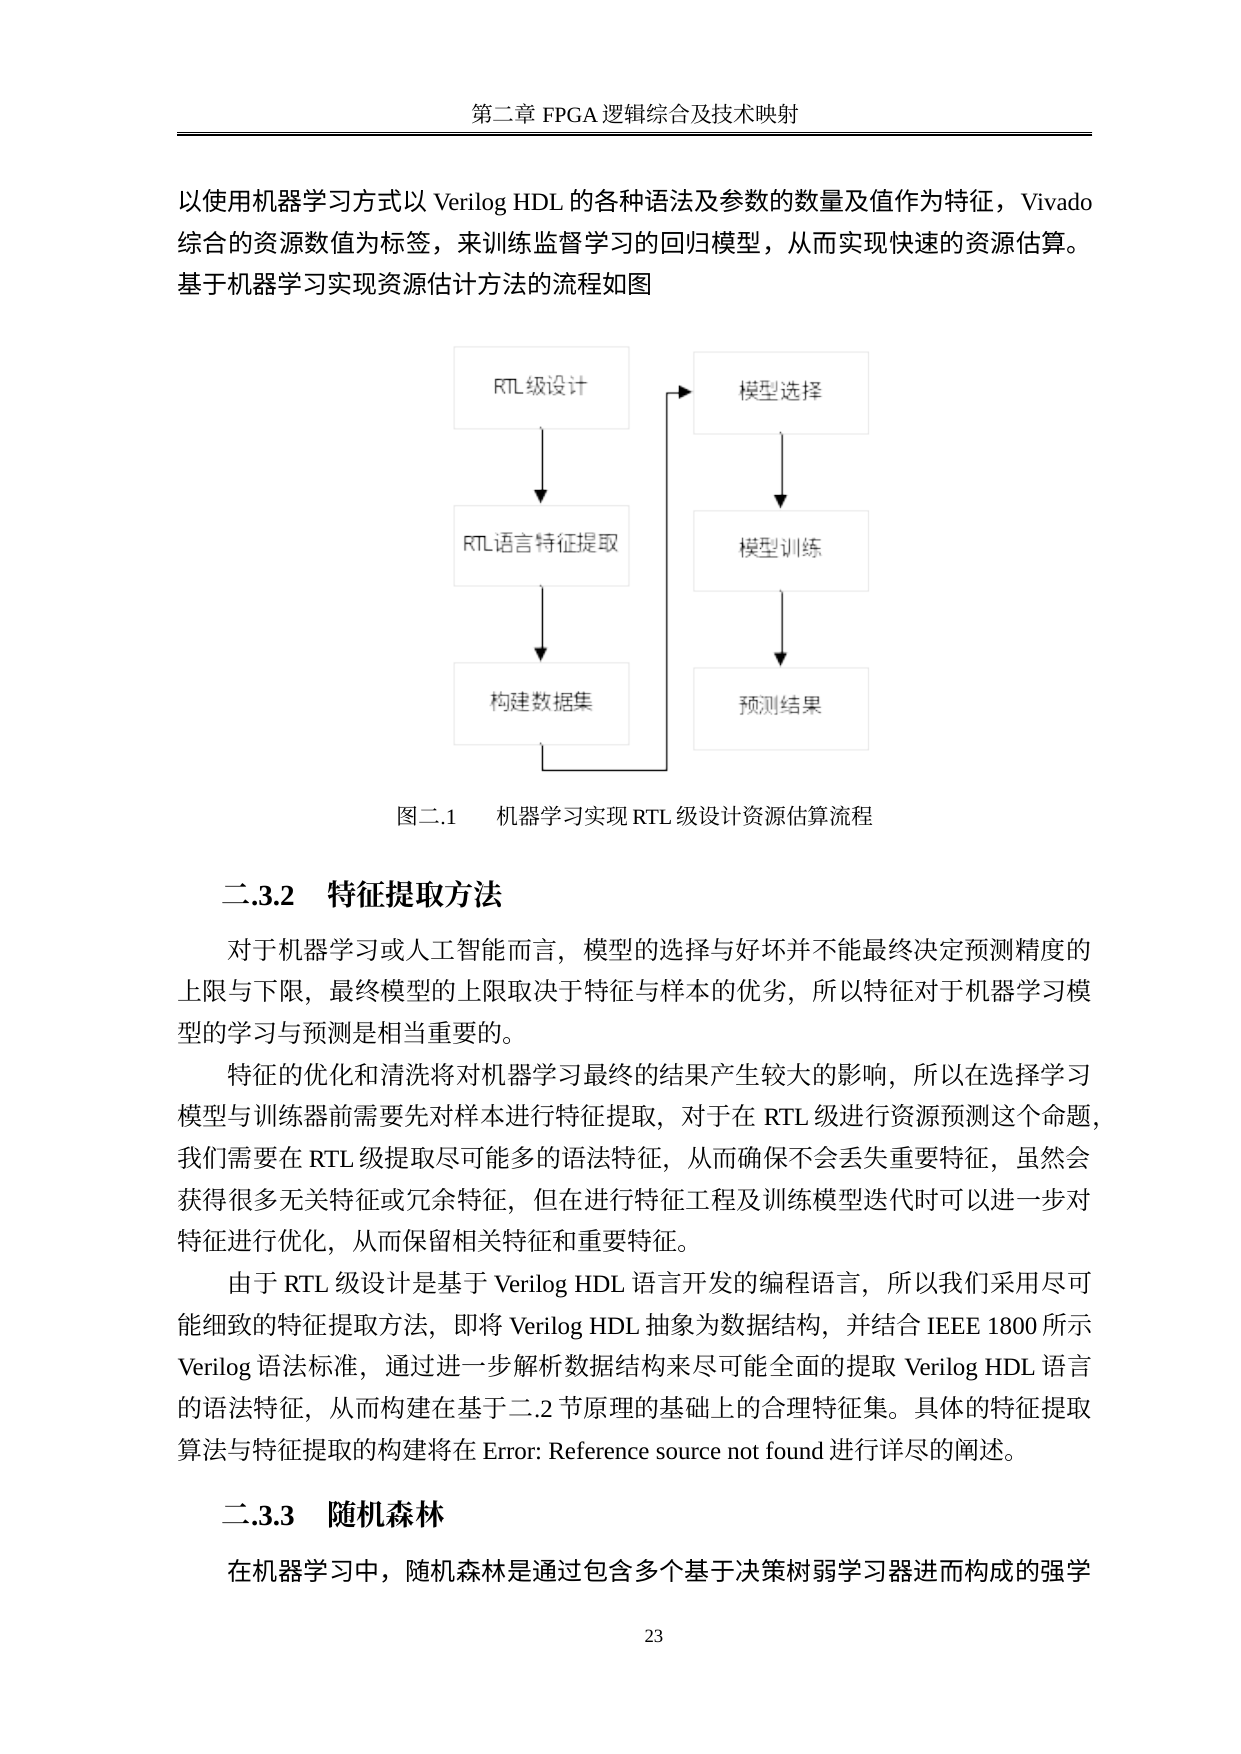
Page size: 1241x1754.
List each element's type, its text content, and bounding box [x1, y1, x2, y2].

text 对于机器学习或人工智能而言，模型的选择与好坏并不能最终决定预测精度的上限与下限，最终模型的上限取决于特征与样本的优劣，所以特征对于机器学习模型的学习与预测是相当重要的。 [177, 926, 1092, 1051]
subtitle 特征提取方法 [222, 872, 1092, 913]
text 特征的优化和清洗将对机器学习最终的结果产生较大的影响，所以在选择学习模型与训练器前需要先对样本进行特征提取，对于在RTL级进行资源预测这个命题，我们需要在RTL级提取尽可能多的语法特征，从而确保不会丢失重要特征，虽然会获得很多无关特征或冗余特征，但在进行特征工程及训练模型迭代时可以进一步对特征进行优化，从而保留相关特征和重要特征。 [177, 1051, 1092, 1259]
text 机器学习实现RTL级设计资源估算流程 [177, 799, 1092, 831]
text 在机器学习中，随机森林是通过包含多个基于决策树弱学习器进而构成的强学习器。随机森林是Leo Breiman和Adele Cutler发展出推论出随机森林的算法。这个算法是多学习集成学习的典型模型。 [177, 1547, 1092, 1588]
subtitle 随机森林 [222, 1492, 1092, 1534]
